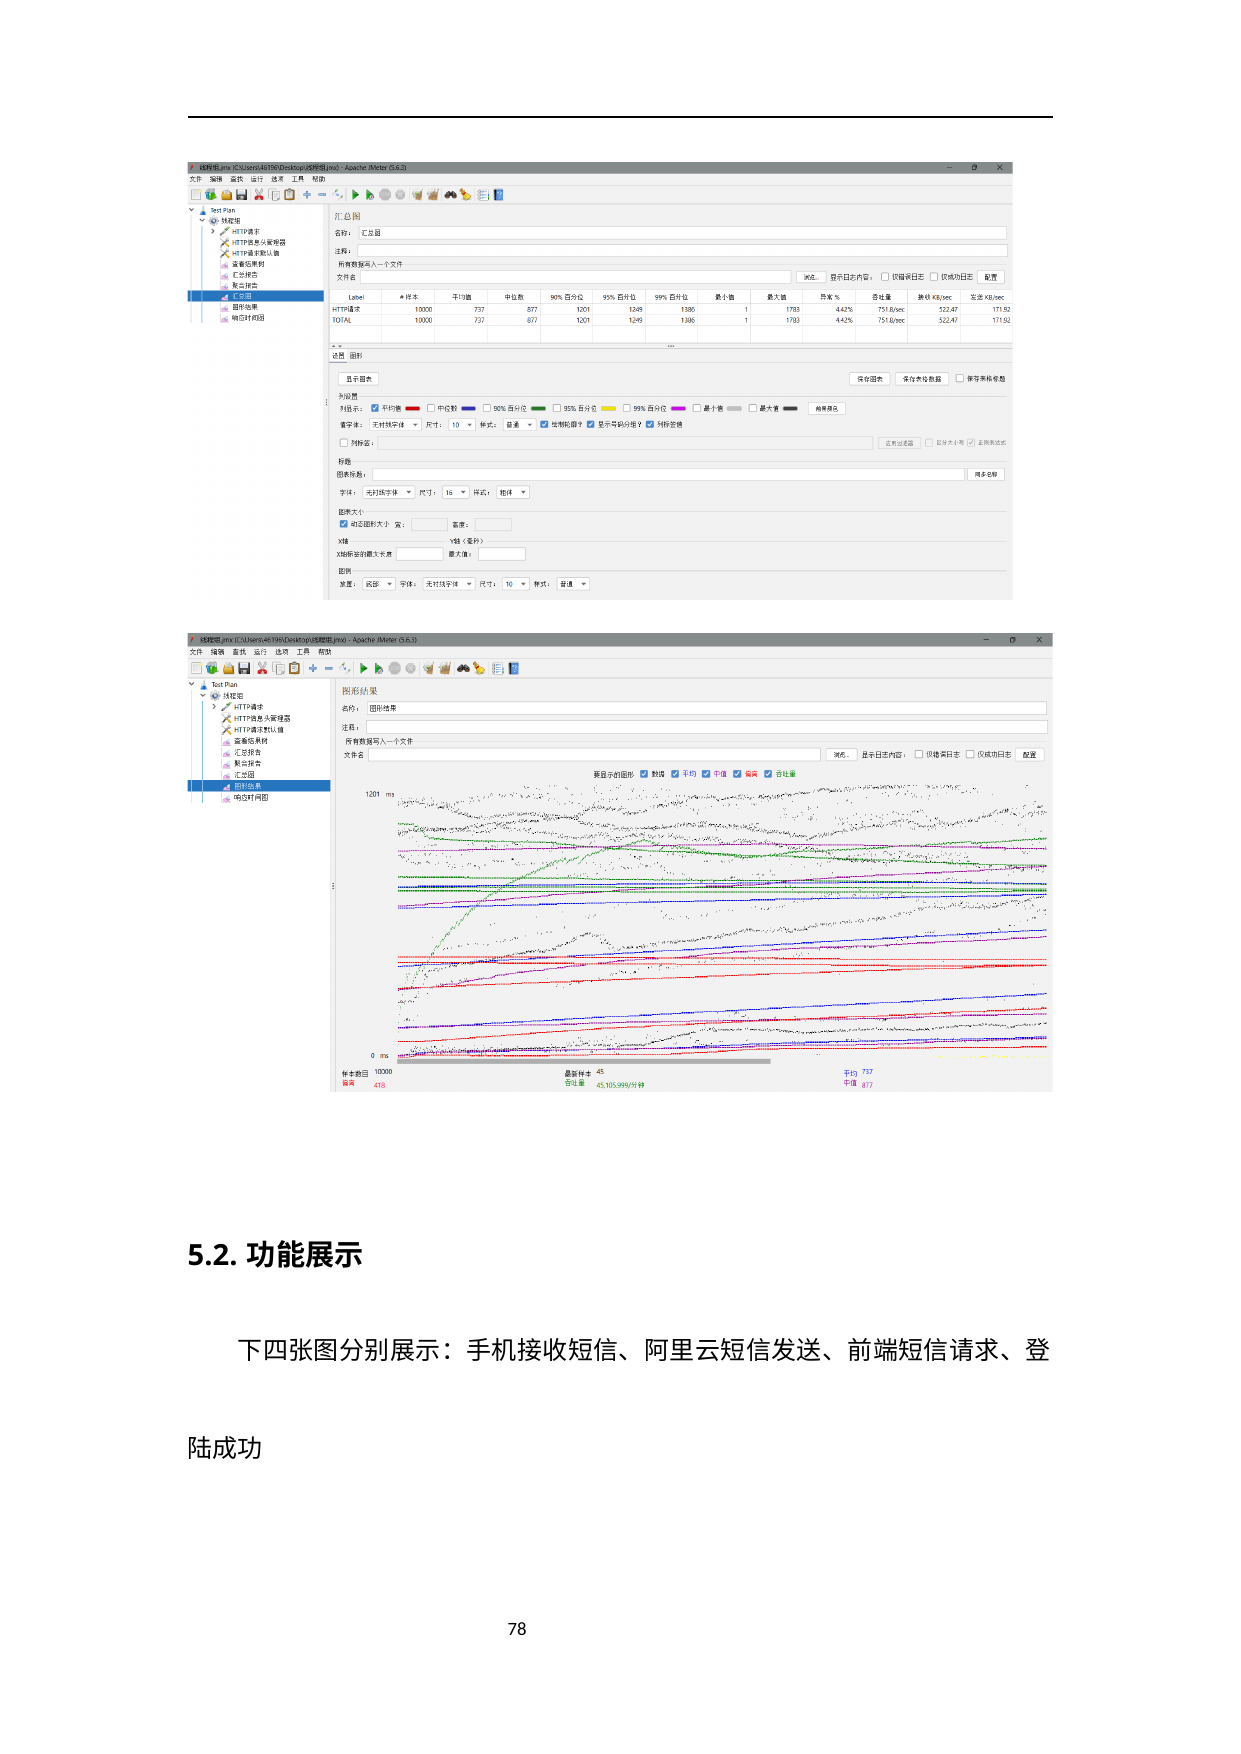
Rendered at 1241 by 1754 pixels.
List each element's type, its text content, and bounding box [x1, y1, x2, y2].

subtitle 功能展示 [187, 1220, 1053, 1285]
picture [187, 633, 1053, 1092]
text 下四张图分别展示：手机接收短信、阿里云短信发送、前端短信请求、登陆成功 [187, 1316, 1053, 1479]
picture [187, 162, 1013, 600]
